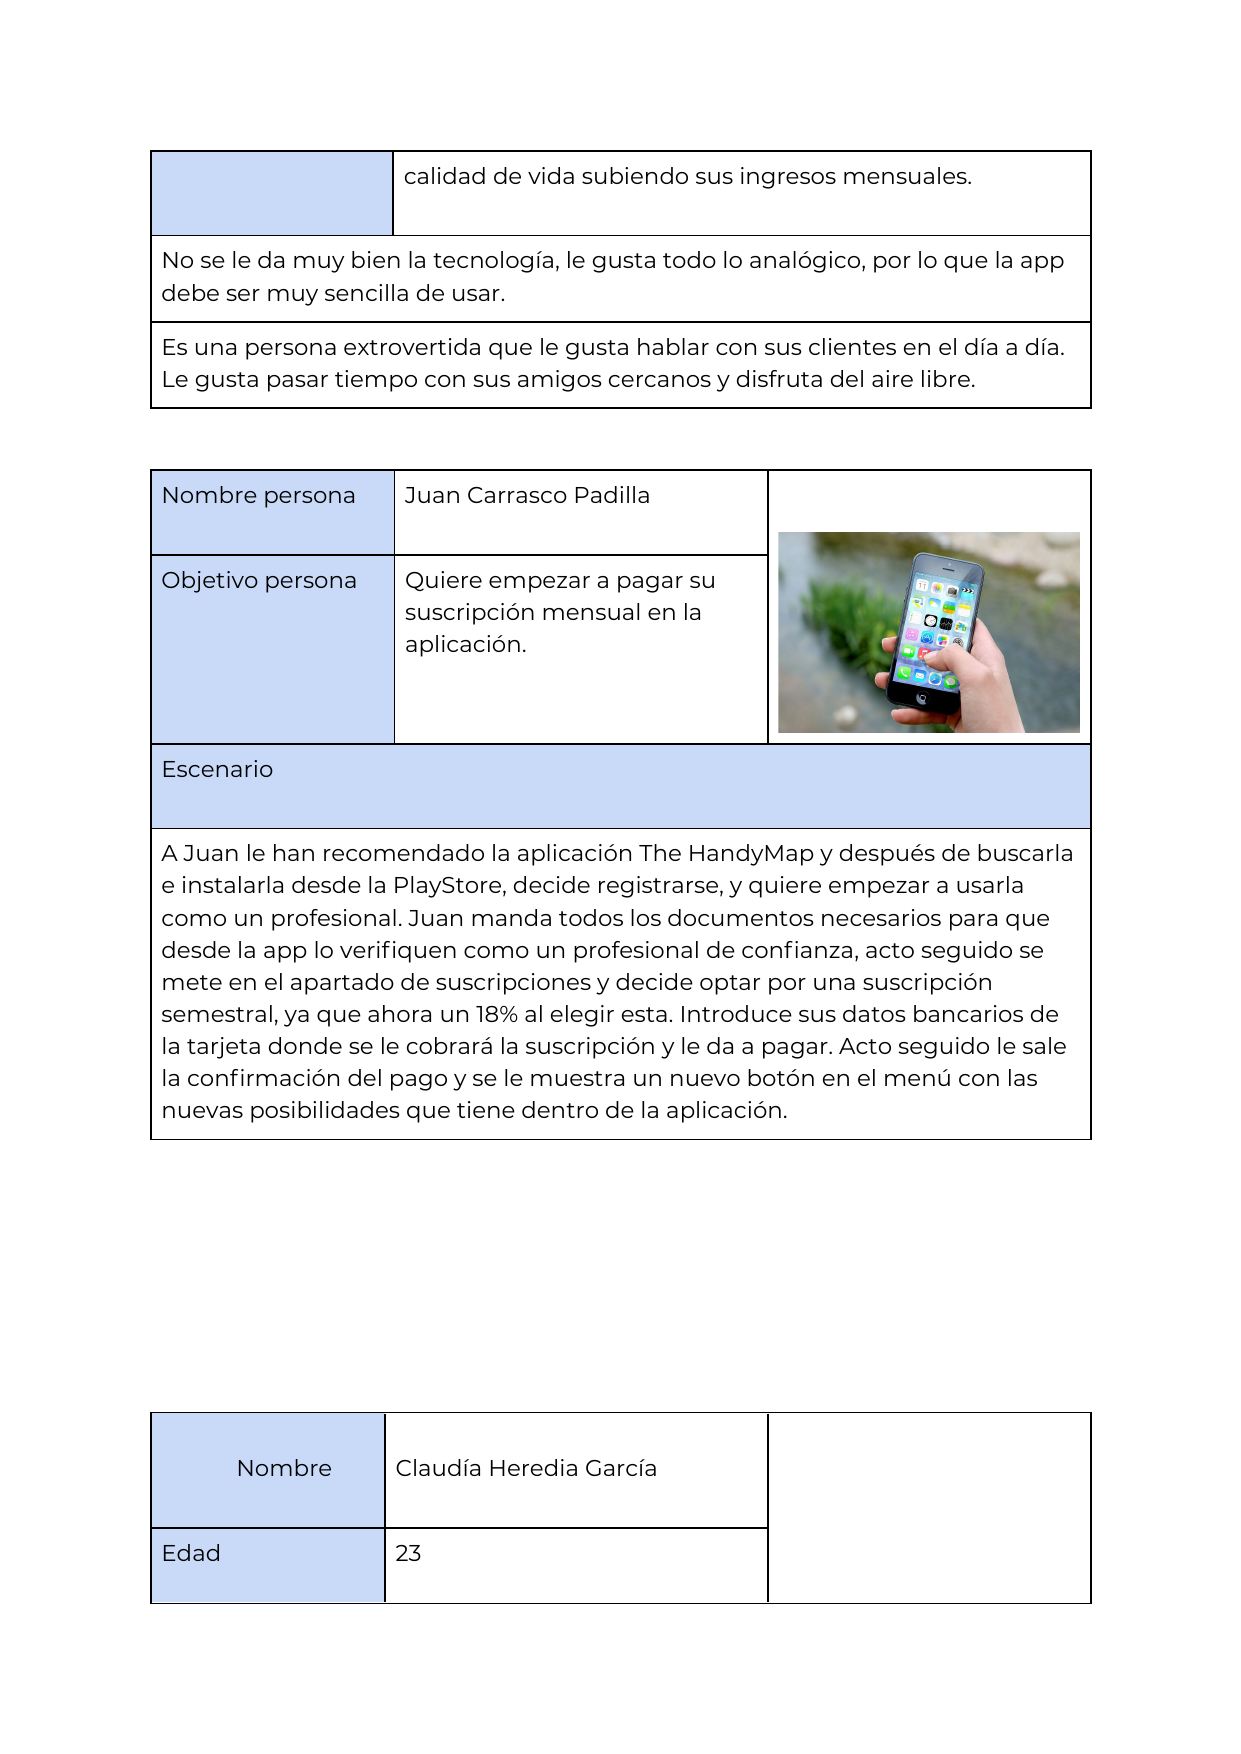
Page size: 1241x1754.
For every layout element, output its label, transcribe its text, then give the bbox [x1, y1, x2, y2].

picture [778, 532, 1080, 733]
table_cell Es una persona extrovertida que le gusta hablar con sus clientes en el día a día. Le gusta pasar tiempo con sus amigos cercanos y disfruta del aire libre. [152, 323, 1090, 407]
table_header Juan Carrasco Padilla [395, 471, 767, 554]
table_cell Deseo [152, 152, 392, 235]
table_cell No se le da muy bien la tecnología, le gusta todo lo analógico, por lo que la app debe ser muy sencilla de usar. [152, 236, 1090, 321]
table_header [769, 1413, 1090, 1602]
table_cell Objetivo persona [152, 556, 394, 743]
table_header Nombre persona [152, 471, 394, 554]
table_cell Edad [152, 1529, 384, 1602]
table_header Claudía Heredia García [386, 1413, 768, 1527]
table_cell 23 [386, 1529, 767, 1602]
table_cell Quiere empezar a pagar su suscripción mensual en la aplicación. [395, 556, 767, 743]
table_header Nombre [152, 1413, 385, 1527]
table_header [769, 471, 1090, 743]
table_cell A Juan le han recomendado la aplicación The HandyMap y después de buscarla e instalarla desde la PlayStore, decide registrarse, y quiere empezar a usarla como un profesional. Juan manda todos los documentos necesarios para que desde la app lo verifiquen como un profesional de confianza, acto seguido se mete en el apartado de suscripciones y decide optar por una suscripción semestral, ya que ahora un 18% al elegir esta. Introduce sus datos bancarios de la tarjeta donde se le cobrará la suscripción y le da a pagar. Acto seguido le sale la confirmación del pago y se le muestra un nuevo botón en el menú con las nuevas posibilidades que tiene dentro de la aplicación. [152, 829, 1090, 1138]
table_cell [394, 152, 1090, 235]
table_cell Escenario [152, 745, 1090, 828]
